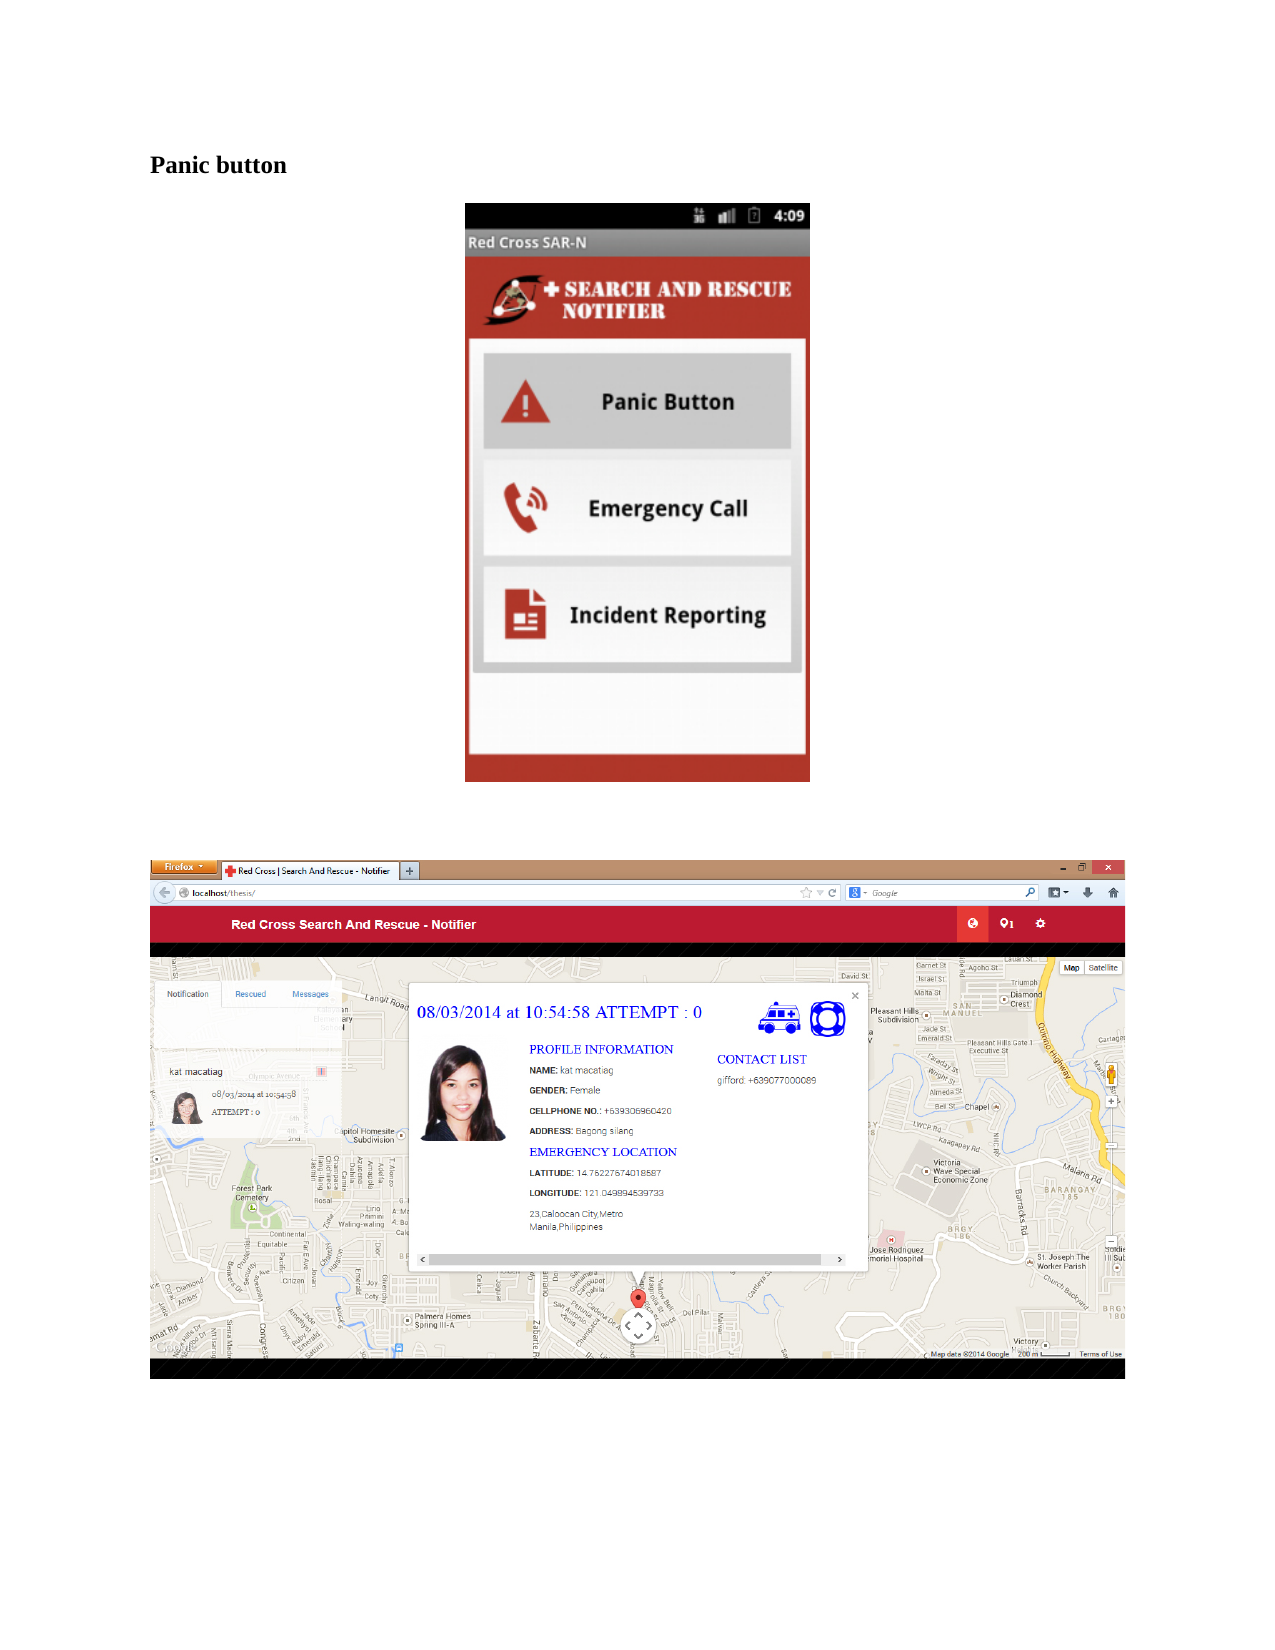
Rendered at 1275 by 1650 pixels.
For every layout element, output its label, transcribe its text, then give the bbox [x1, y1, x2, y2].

picture [465, 203, 810, 782]
text Panic button [150, 150, 1125, 179]
picture [150, 860, 1125, 1379]
